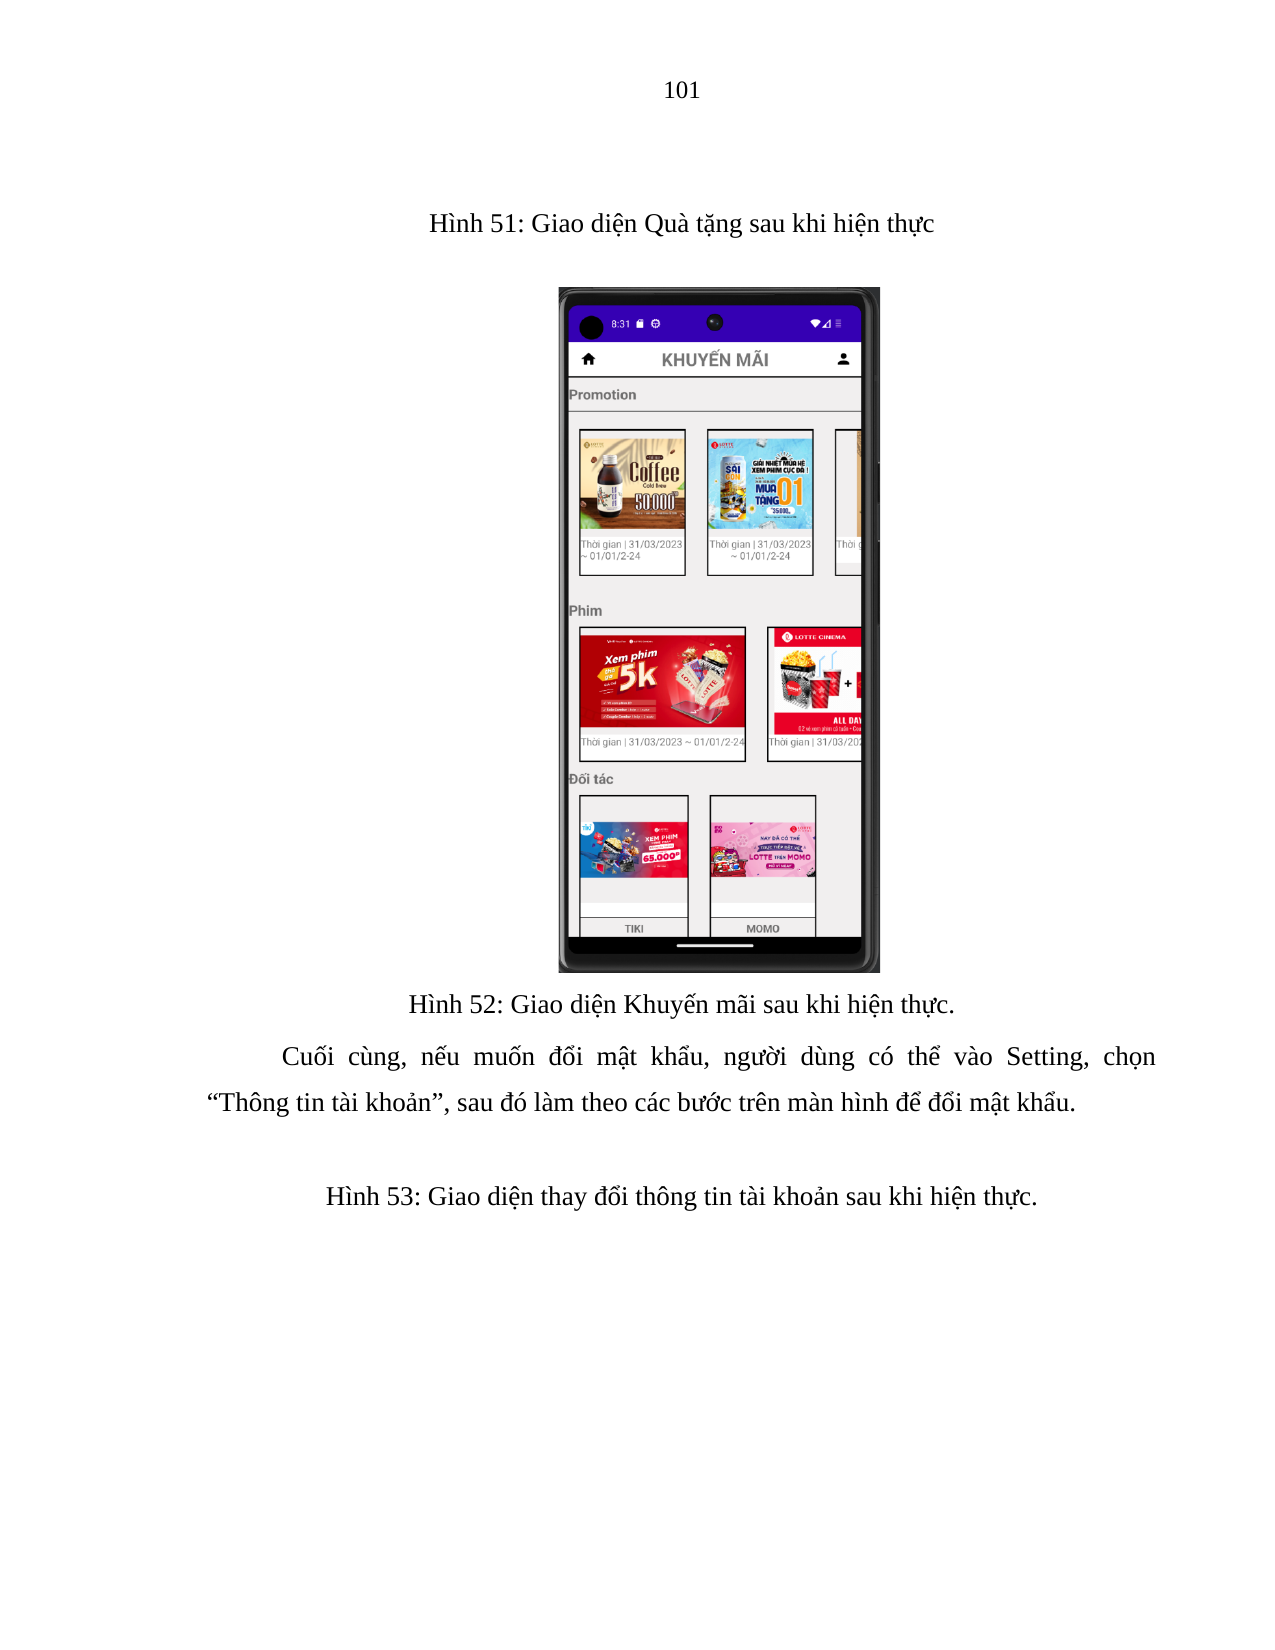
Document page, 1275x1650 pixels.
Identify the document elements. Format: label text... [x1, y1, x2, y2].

picture [558, 287, 881, 973]
text Cuối cùng, nếu muốn đổi mật khẩu, người dùng có thể vào Setting, chọn “Thông tin tài khoản”, sau đó làm theo các bước trên màn hình để đổi mật khẩu. [207, 1040, 1157, 1118]
